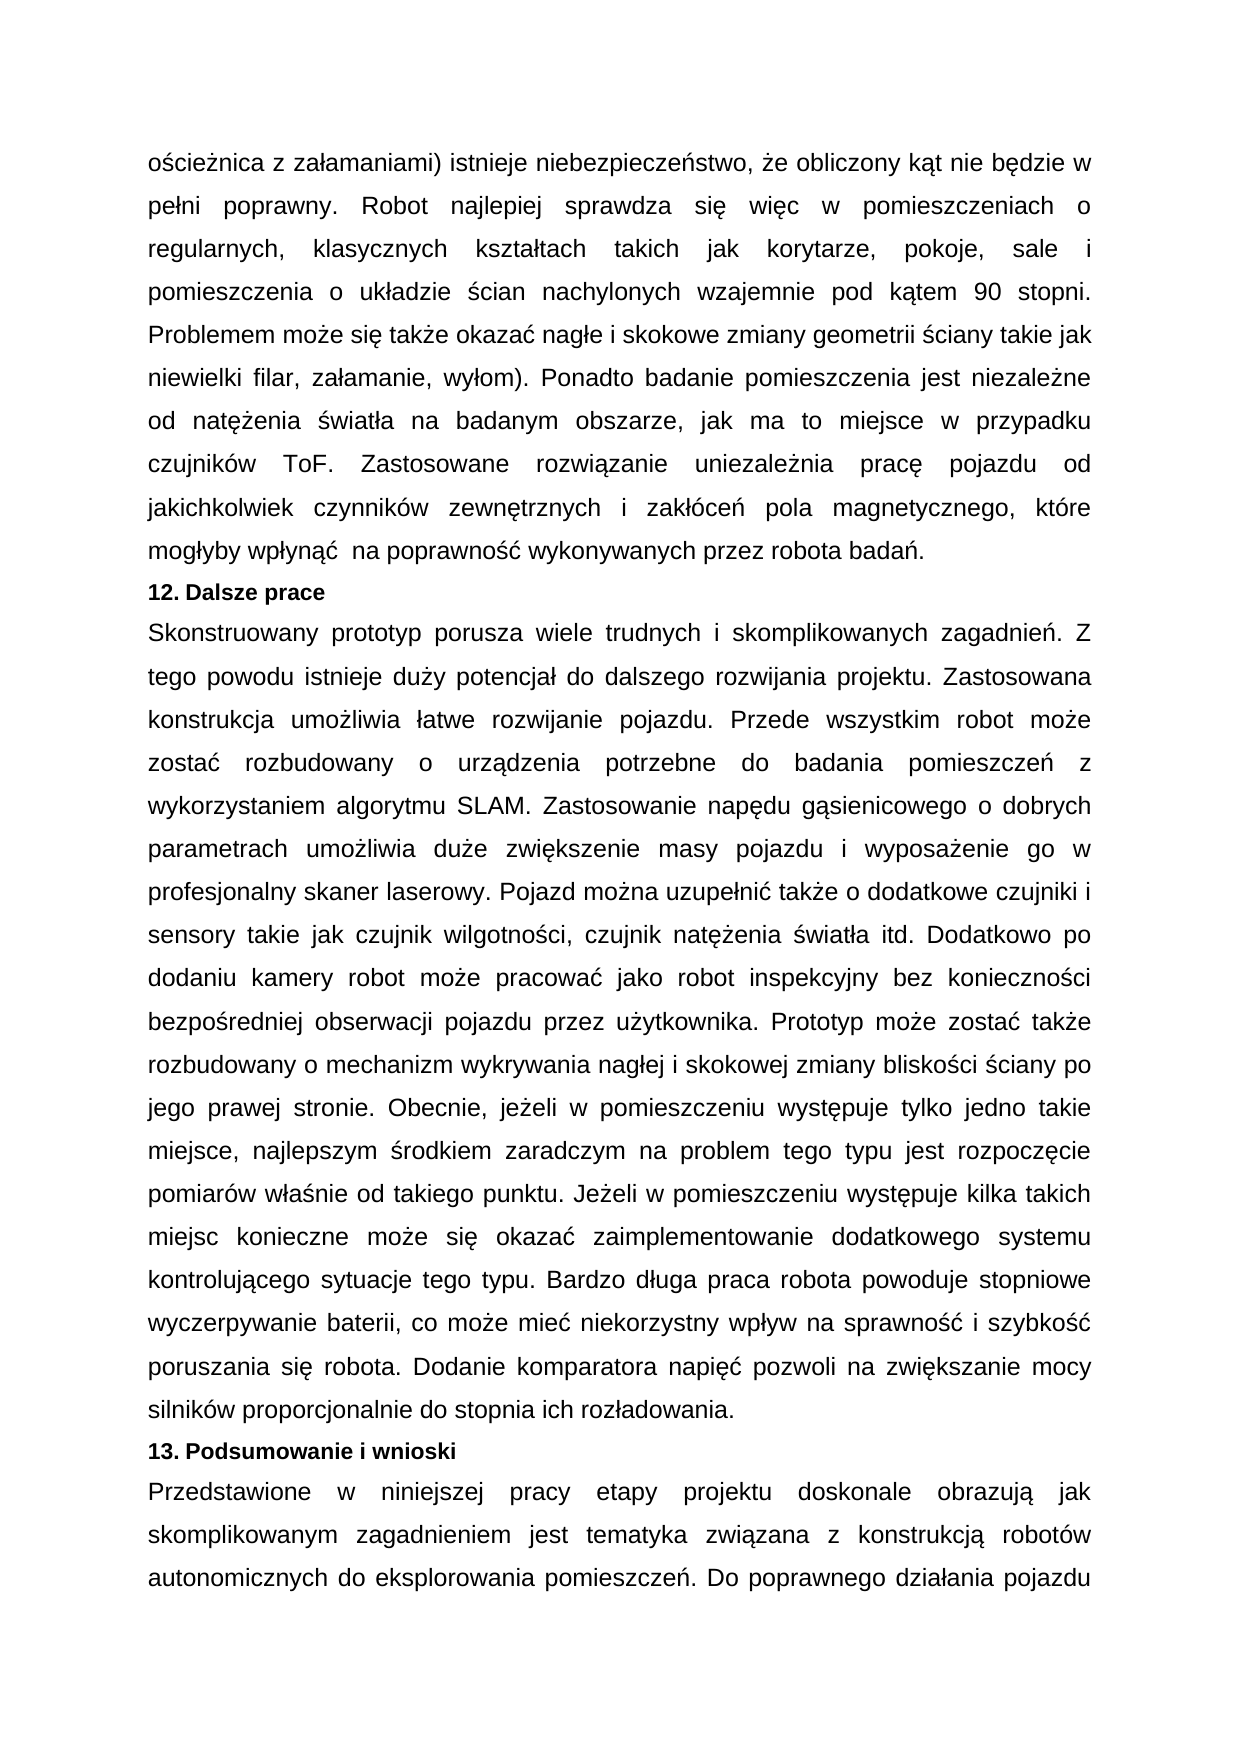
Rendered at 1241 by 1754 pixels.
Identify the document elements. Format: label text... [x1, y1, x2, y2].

subtitle Dalsze prace [148, 579, 1093, 605]
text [148, 148, 1093, 564]
subtitle Podsumowanie i wnioski [148, 1438, 1093, 1464]
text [148, 1477, 1093, 1592]
text Skonstruowany prototyp porusza wiele trudnych i skomplikowanych zagadnień. Z tego powodu istnieje duży potencjał do dalszego rozwijania projektu. Zastosowana konstrukcja umożliwia łatwe rozwijanie pojazdu. Przede wszystkim robot może zostać rozbudowany o urządzenia potrzebne do badania pomieszczeń z wykorzystaniem algorytmu SLAM. Zastosowanie napędu gąsienicowego o dobrych parametrach umożliwia duże zwiększenie masy pojazdu i wyposażenie go w profesjonalny skaner laserowy. Pojazd można uzupełnić także o dodatkowe czujniki i sensory takie jak czujnik wilgotności, czujnik natężenia światła itd. Dodatkowo po dodaniu kamery robot może pracować jako robot inspekcyjny bez konieczności bezpośredniej obserwacji pojazdu przez użytkownika. Prototyp może zostać także rozbudowany o mechanizm wykrywania nagłej i skokowej zmiany bliskości ściany po jego prawej stronie. Obecnie, jeżeli w pomieszczeniu występuje tylko jedno takie miejsce, najlepszym środkiem zaradczym na problem tego typu jest rozpoczęcie pomiarów właśnie od takiego punktu. Jeżeli w pomieszczeniu występuje kilka takich miejsc konieczne może się okazać zaimplementowanie dodatkowego systemu kontrolującego sytuacje tego typu. Bardzo długa praca robota powoduje stopniowe wyczerpywanie baterii, co może mieć niekorzystny wpływ na sprawność i szybkość poruszania się robota. Dodanie komparatora napięć pozwoli na zwiększanie mocy silników proporcjonalnie do stopnia ich rozładowania. [148, 618, 1093, 1423]
